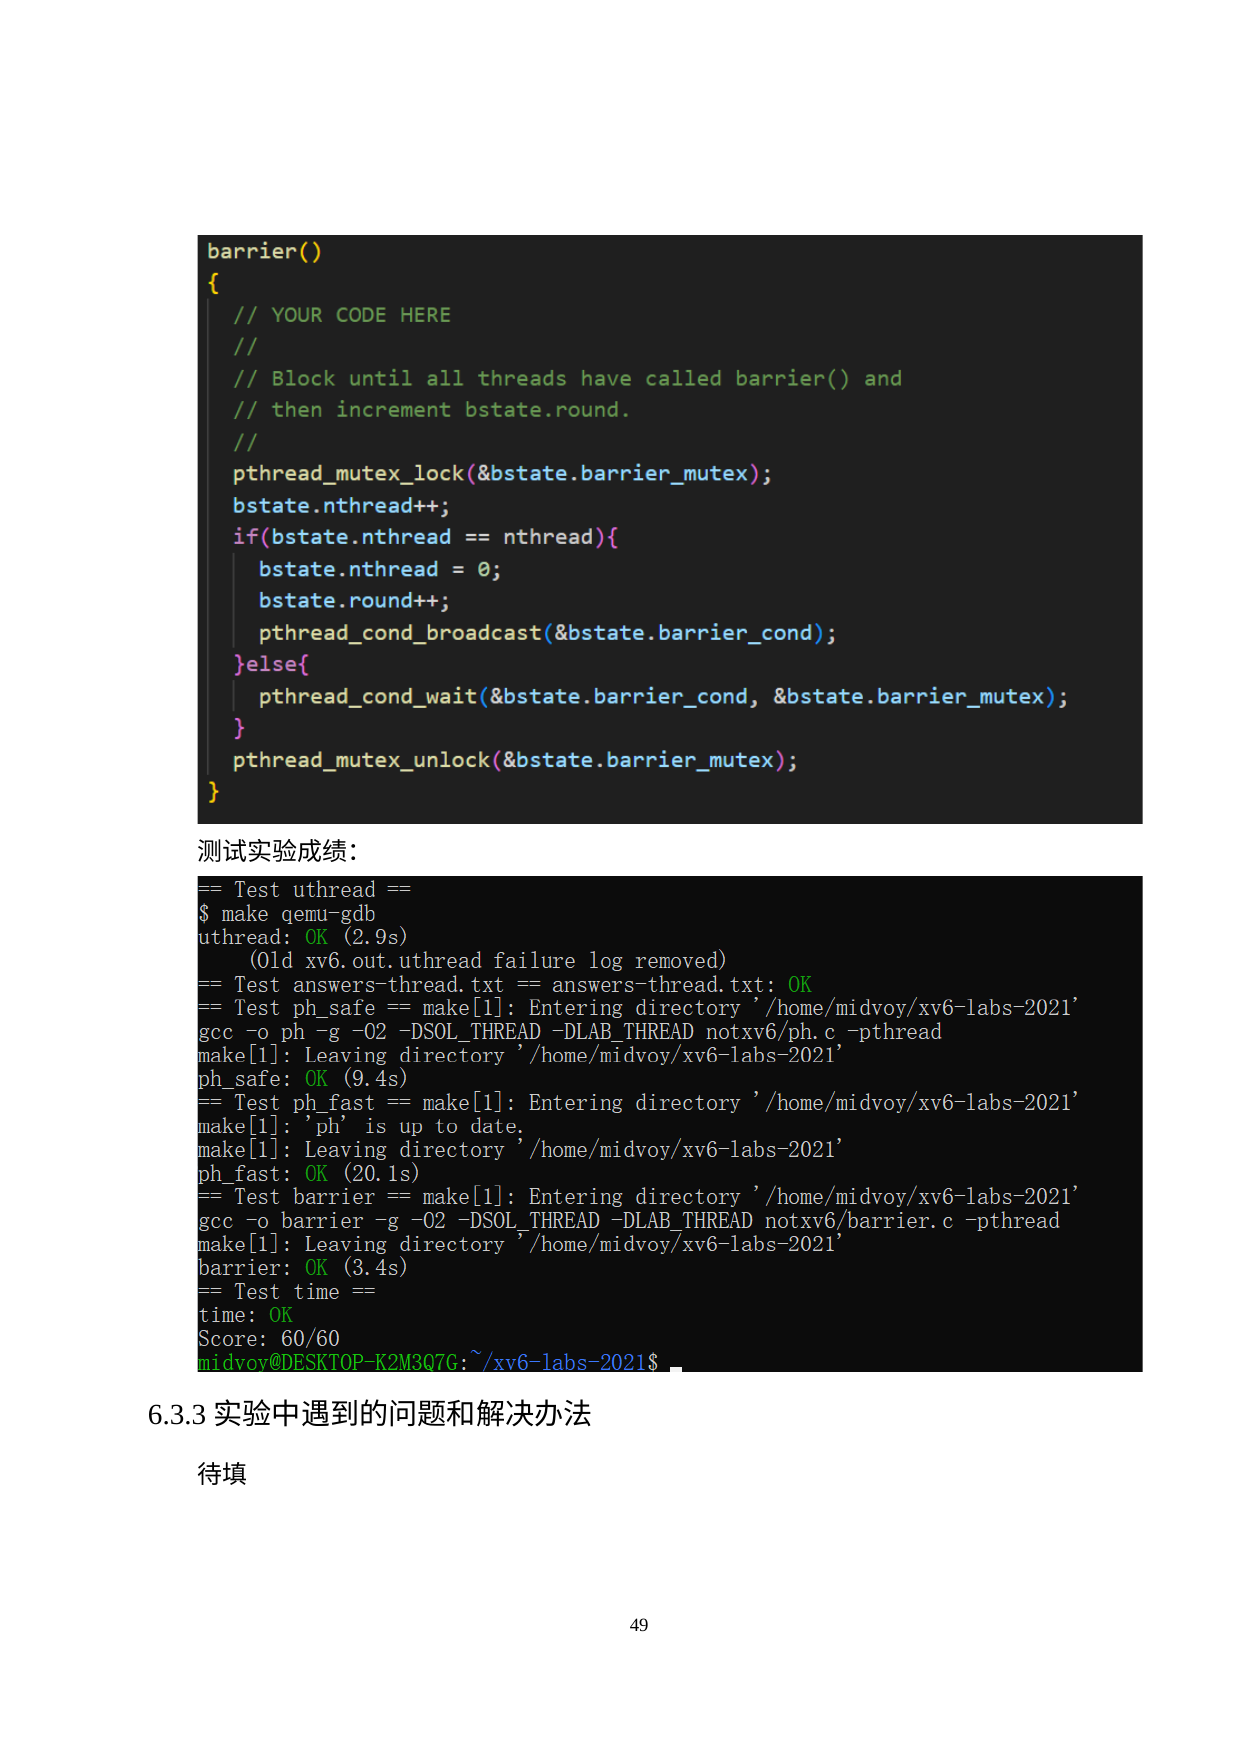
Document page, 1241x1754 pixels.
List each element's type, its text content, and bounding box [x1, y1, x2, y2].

text 测试实验成绩： [148, 831, 1092, 867]
picture [197, 876, 1143, 1372]
picture [197, 235, 1143, 824]
subtitle 实验中遇到的问题和解决办法 [148, 1391, 1092, 1433]
text 待填 [148, 1454, 1092, 1491]
